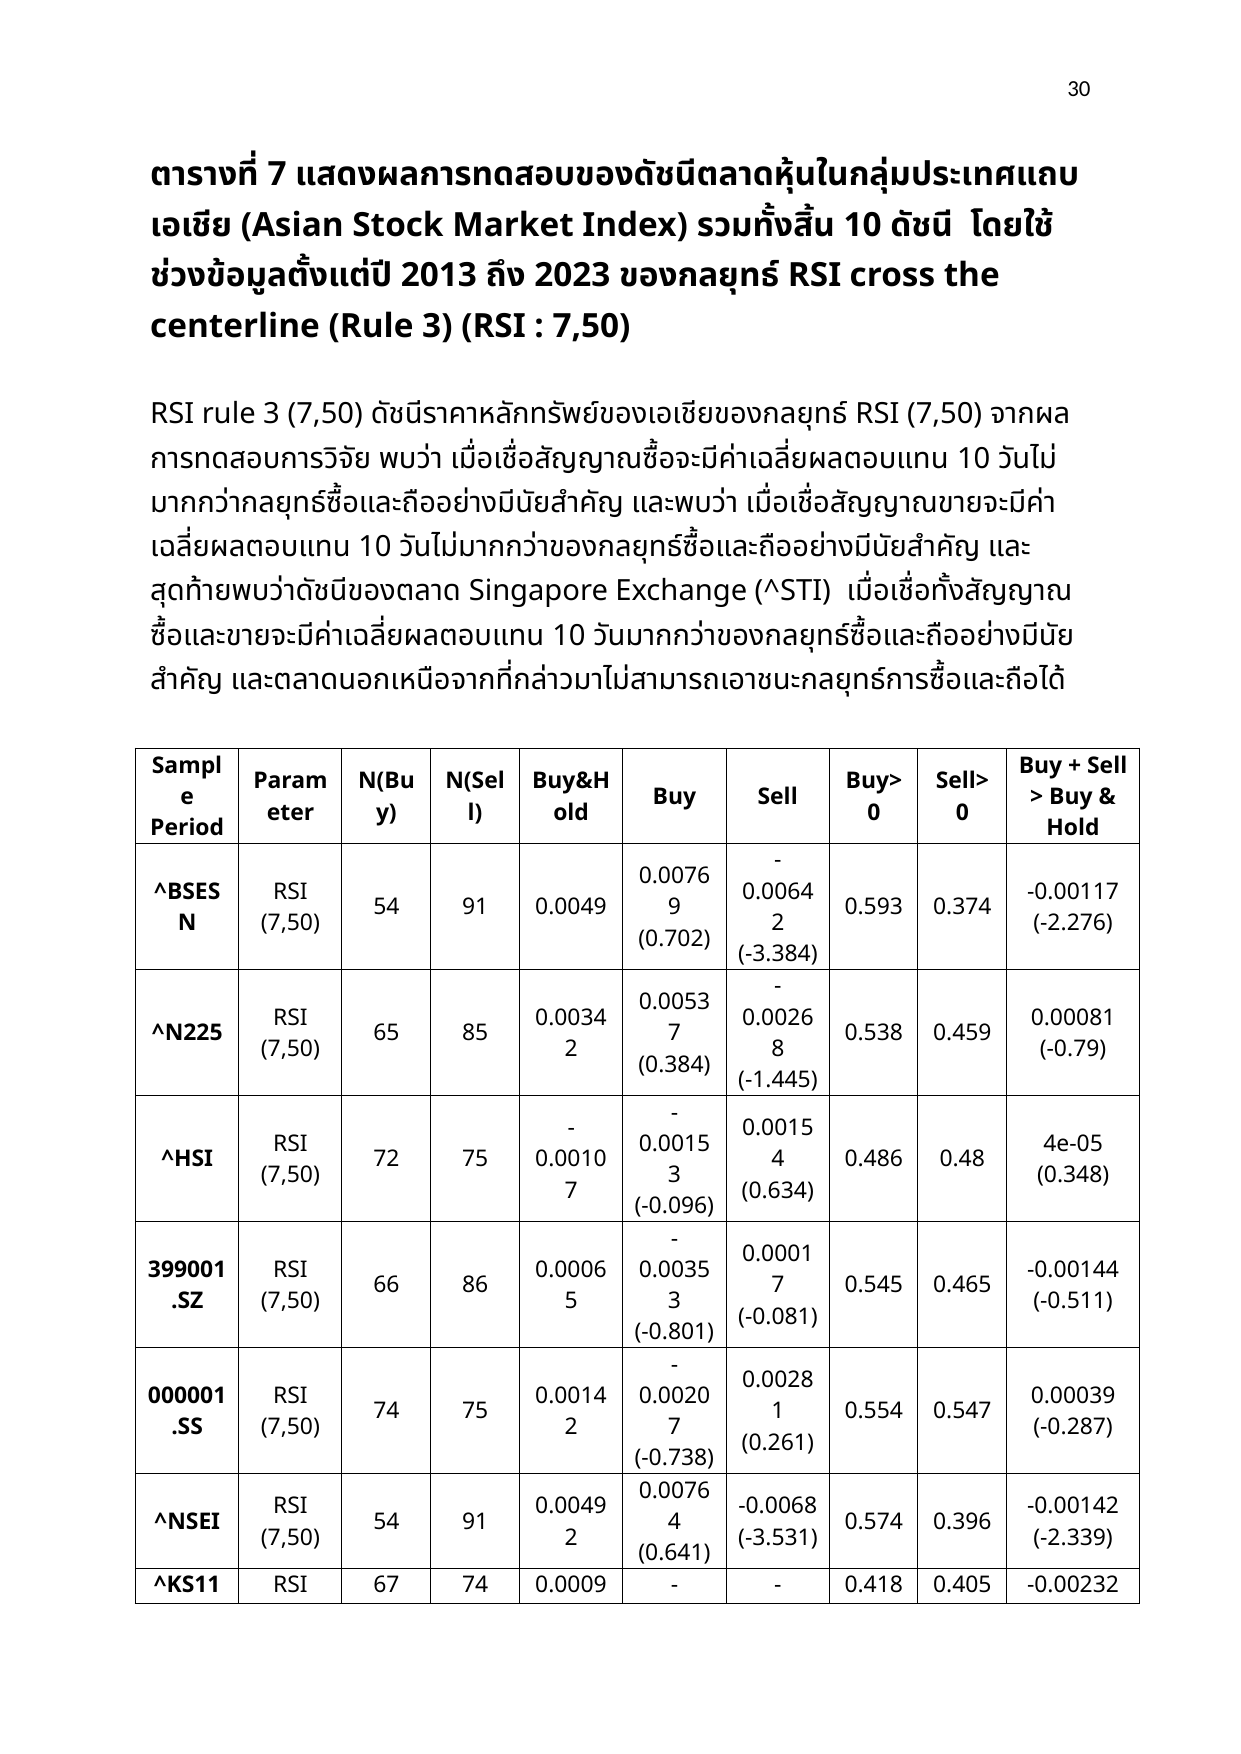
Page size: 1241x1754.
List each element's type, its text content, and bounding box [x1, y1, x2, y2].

table_cell -0.00642 (-3.384) [727, 844, 829, 968]
table_cell 0.396 [918, 1474, 1006, 1567]
table_header Sell>0 [918, 749, 1006, 842]
table_cell RSI (7,50) [239, 970, 341, 1094]
table_cell 0.574 [830, 1474, 917, 1567]
table_cell 67 [342, 1569, 430, 1603]
table_cell 0.547 [918, 1348, 1006, 1473]
table_cell 0.00081 (-0.79) [1007, 970, 1139, 1094]
table_cell 0.459 [918, 970, 1006, 1094]
table_cell RSI (7,50) [239, 1569, 341, 1603]
table_cell 0.374 [918, 844, 1006, 968]
table_cell 66 [342, 1222, 430, 1347]
table_cell 0.418 [830, 1569, 917, 1603]
table_cell 0.00017 (-0.081) [727, 1222, 829, 1347]
table_cell 0.545 [830, 1222, 917, 1347]
table_cell 65 [342, 970, 430, 1094]
table_cell 0.00039 (-0.287) [1007, 1348, 1139, 1473]
table_header N(Sell) [431, 749, 519, 842]
table_cell -0.00353 (-0.801) [623, 1222, 726, 1347]
table_header Buy&Hold [520, 749, 622, 842]
table_header Buy + Sell > Buy & Hold [1007, 749, 1139, 842]
table_cell 0.465 [918, 1222, 1006, 1347]
table_cell -0.00107 [520, 1096, 622, 1221]
table_cell RSI (7,50) [239, 1474, 341, 1567]
table_cell 72 [342, 1096, 430, 1221]
table_cell -0.00072 (-0.499) [623, 1569, 726, 1603]
table_cell 0.00342 [520, 970, 622, 1094]
table_cell 75 [431, 1348, 519, 1473]
table_cell 86 [431, 1222, 519, 1347]
table_cell ^KS11 [136, 1569, 238, 1603]
table_cell 74 [431, 1569, 519, 1603]
table_cell 91 [431, 844, 519, 968]
table_cell 0.48 [918, 1096, 1006, 1221]
table_cell -0.00117 (-2.276) [1007, 844, 1139, 968]
table_cell 0.00537 (0.384) [623, 970, 726, 1094]
table_cell 91 [431, 1474, 519, 1567]
table_cell 85 [431, 970, 519, 1094]
table_cell RSI (7,50) [239, 1096, 341, 1221]
table_cell -0.00153 (-0.096) [623, 1096, 726, 1221]
table_cell 0.00281 (0.261) [727, 1348, 829, 1473]
table_cell 0.538 [830, 970, 917, 1094]
text ตารางที่ 7 แสดงผลการทดสอบของดัชนีตลาดหุ้นในกลุ่มประเทศแถบเอเชีย (Asian Stock Market Index) รวมทั้งสิ้น 10 ดัชนี โดยใช้ช่วงข้อมูลตั้งแต่ปี 2013 ถึง 2023 ของกลยุทธ์ RSI cross the centerline (Rule 3) (RSI : 7,50) [150, 150, 1090, 347]
table_cell ^NSEI [136, 1474, 238, 1567]
table_cell 74 [342, 1348, 430, 1473]
table_header Sample Period [136, 749, 238, 842]
table_cell 0.554 [830, 1348, 917, 1473]
table_cell 0.0049 [520, 844, 622, 968]
table_cell 0.486 [830, 1096, 917, 1221]
table_header Buy>0 [830, 749, 917, 842]
table_cell 0.00769 (0.702) [623, 844, 726, 968]
table_cell 0.405 [918, 1569, 1006, 1603]
table_cell RSI (7,50) [239, 844, 341, 968]
table_header Parameter [239, 749, 341, 842]
table_cell -0.00144 (-0.511) [1007, 1222, 1139, 1347]
table_cell 54 [342, 844, 430, 968]
table_cell 75 [431, 1096, 519, 1221]
table_cell 0.00095 [520, 1569, 622, 1603]
table_cell 0.00764 (0.641) [623, 1474, 726, 1567]
table_cell 54 [342, 1474, 430, 1567]
table_cell -0.00207 (-0.738) [623, 1348, 726, 1473]
table_cell 0.00142 [520, 1348, 622, 1473]
table_cell ^HSI [136, 1096, 238, 1221]
table_cell 0.00154 (0.634) [727, 1096, 829, 1221]
table_cell RSI (7,50) [239, 1222, 341, 1347]
table_cell 0.00492 [520, 1474, 622, 1567]
table_cell ^N225 [136, 970, 238, 1094]
table_header N(Buy) [342, 749, 430, 842]
table_cell 0.00065 [520, 1222, 622, 1347]
table_cell 0.593 [830, 844, 917, 968]
table_cell -0.00142 (-2.339) [1007, 1474, 1139, 1567]
table_cell 399001.SZ [136, 1222, 238, 1347]
table_cell -0.0068 (-3.531) [727, 1474, 829, 1567]
table_cell -0.00378 (-1.176) [727, 1569, 829, 1603]
table_cell -0.00268 (-1.445) [727, 970, 829, 1094]
table_cell RSI (7,50) [239, 1348, 341, 1473]
table_cell -0.00232 (-1.224) [1007, 1569, 1139, 1603]
table_header Buy [623, 749, 726, 842]
table_cell 000001.SS [136, 1348, 238, 1473]
text RSI rule 3 (7,50) ดัชนีราคาหลักทรัพย์ของเอเชียของกลยุทธ์ RSI (7,50) จากผลการทดสอบการวิจัย พบว่า เมื่อเชื่อสัญญาณซื้อจะมีค่าเฉลี่ยผลตอบแทน 10 วันไม่มากกว่ากลยุทธ์ซื้อและถืออย่างมีนัยสำคัญ และพบว่า เมื่อเชื่อสัญญาณขายจะมีค่าเฉลี่ยผลตอบแทน 10 วันไม่มากกว่าของกลยุทธ์ซื้อและถืออย่างมีนัยสำคัญ และสุดท้ายพบว่าดัชนีของตลาด Singapore Exchange (^STI) เมื่อเชื่อทั้งสัญญาณซื้อและขายจะมีค่าเฉลี่ยผลตอบแทน 10 วันมากกว่าของกลยุทธ์ซื้อและถืออย่างมีนัยสำคัญ และตลาดนอกเหนือจากที่กล่าวมาไม่สามารถเอาชนะกลยุทธ์การซื้อและถือได้ [150, 393, 1090, 702]
table_cell 4e-05 (0.348) [1007, 1096, 1139, 1221]
table_cell ^BSESN [136, 844, 238, 968]
table_header Sell [727, 749, 829, 842]
